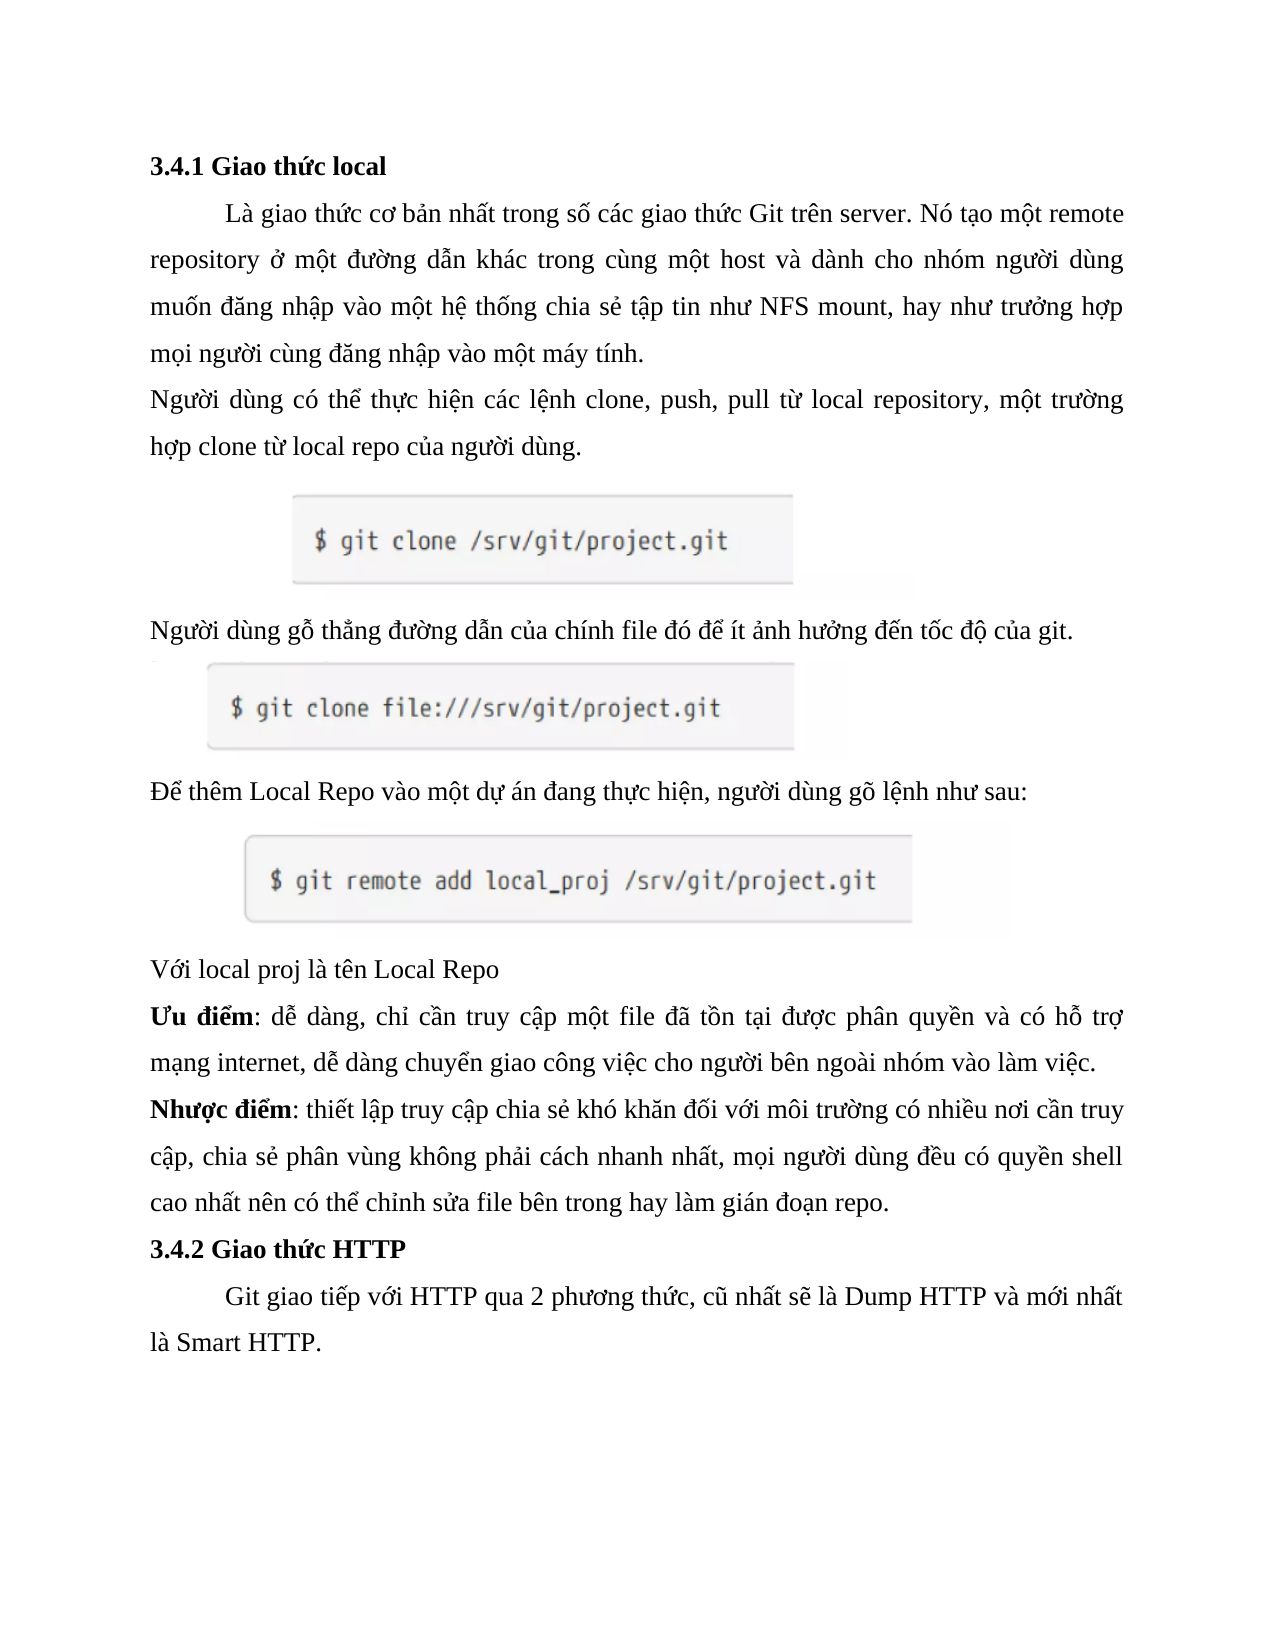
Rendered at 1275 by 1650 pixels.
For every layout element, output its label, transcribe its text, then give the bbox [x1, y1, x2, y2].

text Với local proj là tên Local Repo [150, 953, 1125, 984]
text Người dùng có thể thực hiện các lệnh clone, push, pull từ local repository, một trường hợp clone từ local repo của người dùng. [150, 383, 1125, 461]
text Người dùng gỗ thẳng đường dẫn của chính file đó để ít ảnh hưởng đến tốc độ của git. [150, 614, 1125, 646]
picture [150, 821, 1013, 940]
text Git giao tiếp với HTTP qua 2 phương thức, cũ nhất sẽ là Dump HTTP và mới nhất là Smart HTTP. [150, 1280, 1125, 1358]
text Để thêm Local Repo vào một dự án đang thực hiện, người dùng gõ lệnh như sau: [150, 775, 1125, 806]
subtitle 3.4.2 Giao thức HTTP [150, 1233, 1125, 1264]
text Ưu điểm: dễ dàng, chỉ cần truy cập một file đã tồn tại được phân quyền và có hỗ trợ mạng internet, dễ dàng chuyển giao công việc cho người bên ngoài nhóm vào làm việc. [150, 1000, 1125, 1078]
picture [150, 476, 915, 601]
picture [150, 661, 849, 761]
text Nhược điểm: thiết lập truy cập chia sẻ khó khăn đối với môi trường có nhiều nơi cần truy cập, chia sẻ phân vùng không phải cách nhanh nhất, mọi người dùng đều có quyền shell cao nhất nên có thể chỉnh sửa file bên trong hay làm gián đoạn repo. [150, 1093, 1125, 1218]
subtitle 3.4.1 Giao thức local [150, 150, 1125, 181]
text Là giao thức cơ bản nhất trong số các giao thức Git trên server. Nó tạo một remote repository ở một đường dẫn khác trong cùng một host và dành cho nhóm người dùng muốn đăng nhập vào một hệ thống chia sẻ tập tin như NFS mount, hay như trưởng hợp mọi người cùng đăng nhập vào một máy tính. [150, 197, 1125, 368]
